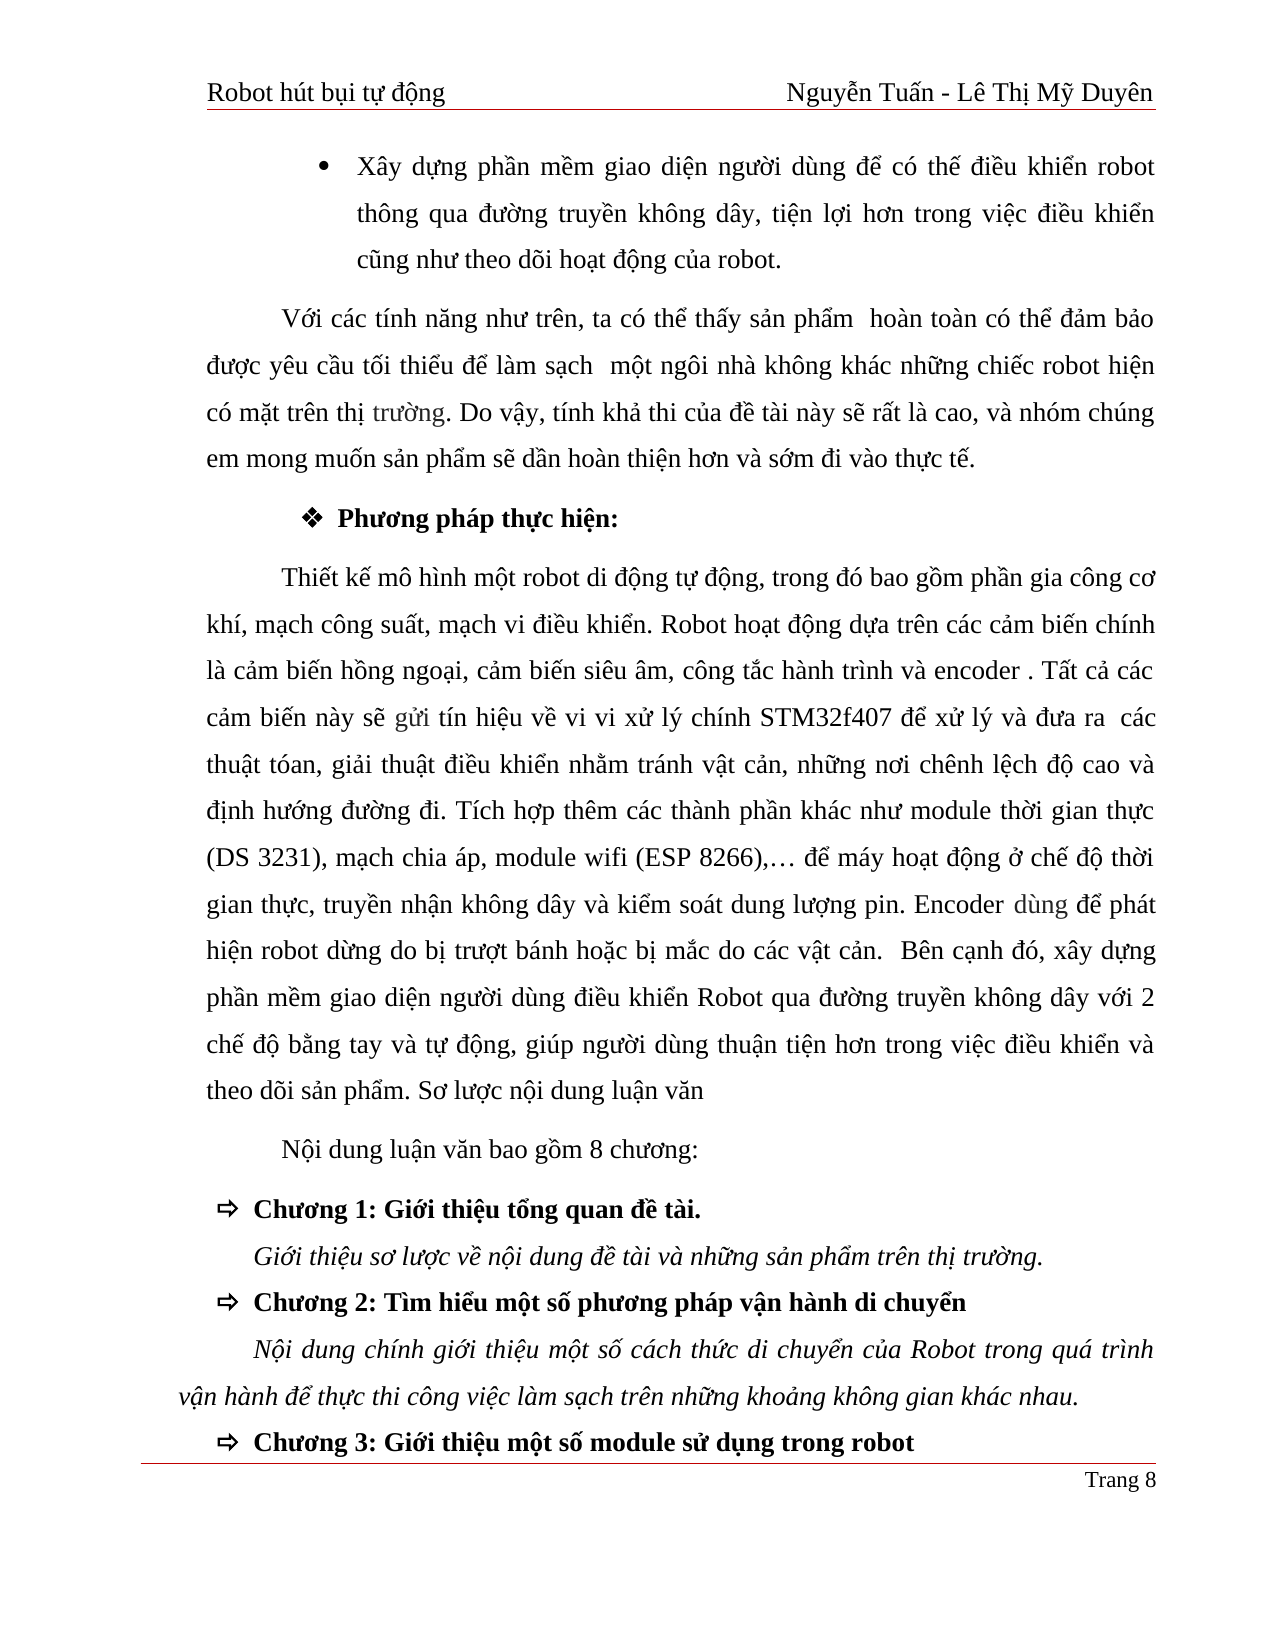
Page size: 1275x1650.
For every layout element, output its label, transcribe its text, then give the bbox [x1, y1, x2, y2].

list Chương 3: Giới thiệu một số module sử dụng trong robot [216, 1427, 1156, 1458]
text Nội dung chính giới thiệu một số cách thức di chuyển của Robot trong quá trình vận hành để thực thi công việc làm sạch trên những khoảng không gian khác nhau. [178, 1333, 1156, 1411]
text Với các tính năng như trên, ta có thể thấy sản phẩm hoàn toàn có thể đảm bảo được yêu cầu tối thiểu để làm sạch một ngôi nhà không khác những chiếc robot hiện có mặt trên thị trường. Do vậy, tính khả thi của đề tài này sẽ rất là cao, và nhóm chúng em mong muốn sản phẩm sẽ dần hoàn thiện hơn và sớm đi vào thực tế. [206, 303, 1156, 474]
text Giới thiệu sơ lược về nội dung đề tài và những sản phẩm trên thị trường. [178, 1240, 1156, 1271]
list Phương pháp thực hiện: [300, 502, 1156, 533]
list Xây dựng phần mềm giao diện người dùng để có thế điều khiển robot thông qua đường truyền không dây, tiện lợi hơn trong việc điều khiển cũng như theo dõi hoạt động của robot. [319, 150, 1156, 274]
list Chương 1: Giới thiệu tổng quan đề tài. [216, 1193, 1156, 1224]
text Thiết kế mô hình một robot di động tự động, trong đó bao gồm phần gia công cơ khí, mạch công suất, mạch vi điều khiển. Robot hoạt động dựa trên các cảm biến chính là cảm biến hồng ngoại, cảm biến siêu âm, công tắc hành trình và encoder . Tất cả các cảm biến này sẽ gửi tín hiệu về vi vi xử lý chính STM32f407 để xử lý và đưa ra các thuật tóan, giải thuật điều khiển nhằm tránh vật cản, những nơi chênh lệch độ cao và định hướng đường đi. Tích hợp thêm các thành phần khác như module thời gian thực (DS 3231), mạch chia áp, module wifi (ESP 8266),… để máy hoạt động ở chế độ thời gian thực, truyền nhận không dây và kiểm soát dung lượng pin. Encoder dùng để phát hiện robot dừng do bị trượt bánh hoặc bị mắc do các vật cản. Bên cạnh đó, xây dựng phần mềm giao diện người dùng điều khiển Robot qua đường truyền không dây với 2 chế độ bằng tay và tự động, giúp người dùng thuận tiện hơn trong việc điều khiển và theo dõi sản phẩm. Sơ lược nội dung luận văn [206, 561, 1156, 1106]
text Nội dung luận văn bao gồm 8 chương: [206, 1134, 1156, 1165]
list Chương 2: Tìm hiểu một số phương pháp vận hành di chuyển [216, 1286, 1156, 1318]
